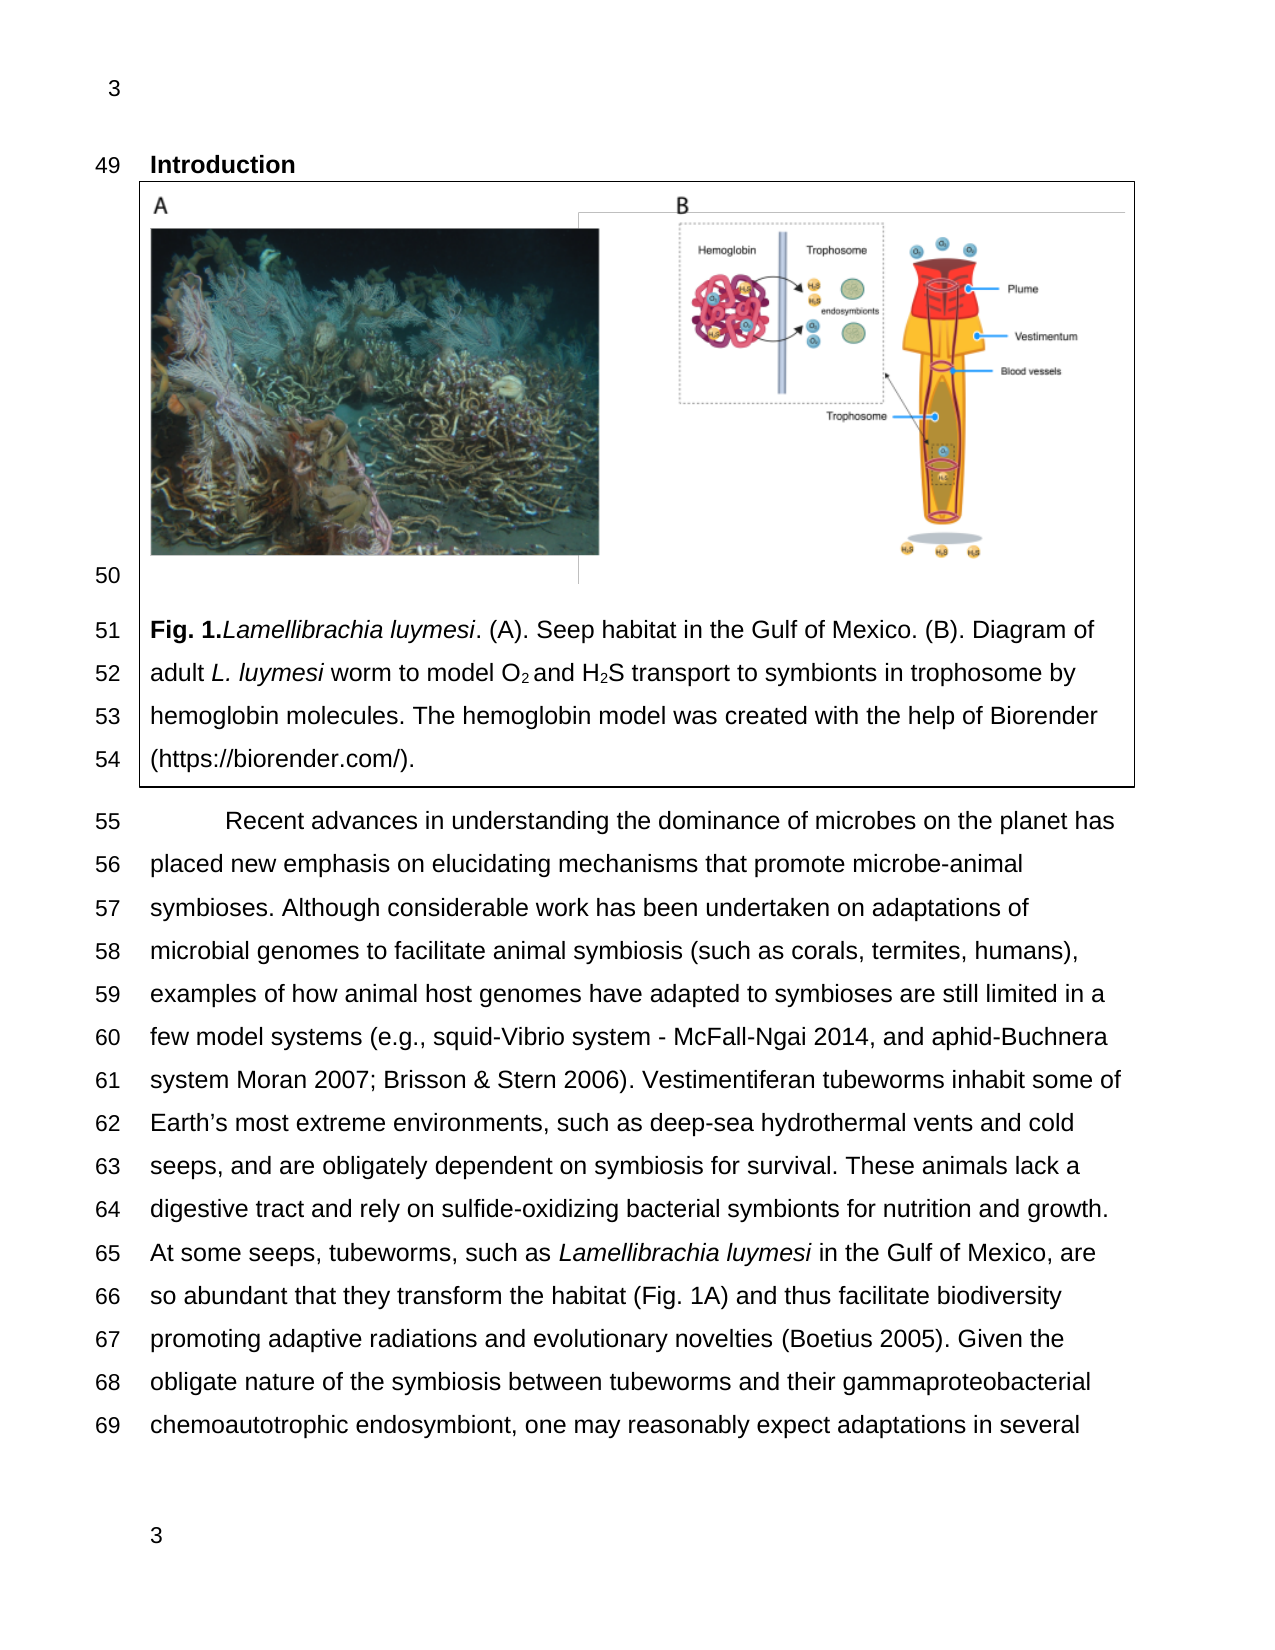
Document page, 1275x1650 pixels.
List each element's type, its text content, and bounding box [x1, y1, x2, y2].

text Fig. 1.Lamellibrachia luymesi. (A). Seep habitat in the Gulf of Mexico. (B). Diagram of adult L. luymesi worm to model O2 and H2S transport to symbionts in trophosome by hemoglobin molecules. The hemoglobin model was created with the help of Biorender (https://biorender.com/). [150, 615, 1125, 773]
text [150, 806, 1125, 1439]
subtitle Introduction [150, 150, 1125, 179]
